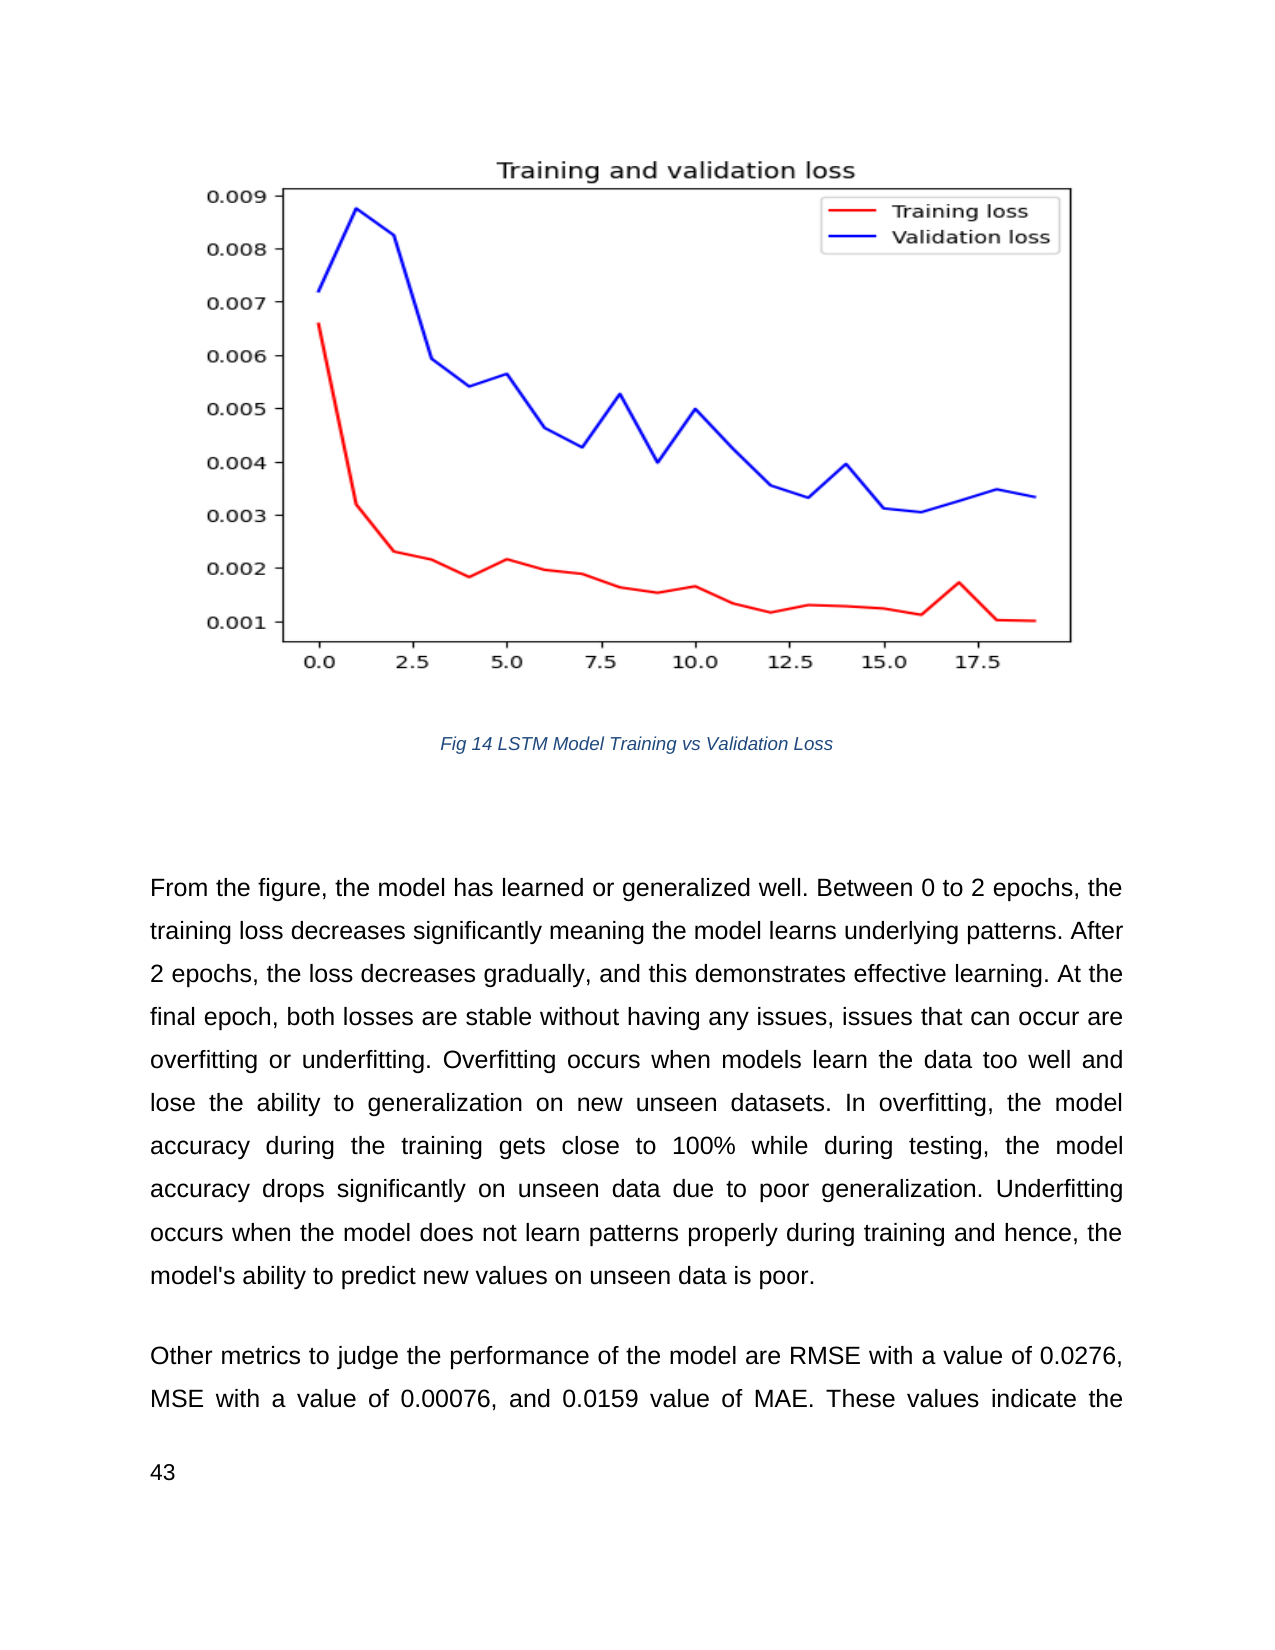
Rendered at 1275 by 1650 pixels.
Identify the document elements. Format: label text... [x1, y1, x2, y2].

text Fig 14 LSTM Model Training vs Validation Loss [150, 733, 1125, 754]
text From the figure, the model has learned or generalized well. Between 0 to 2 epochs, the training loss decreases significantly meaning the model learns underlying patterns. After 2 epochs, the loss decreases gradually, and this demonstrates effective learning. At the final epoch, both losses are stable without having any issues, issues that can occur are overfitting or underfitting. Overfitting occurs when models learn the data too well and lose the ability to generalization on new unseen datasets. In overfitting, the model accuracy during the training gets close to 100% while during testing, the model accuracy drops significantly on unseen data due to poor generalization. Underfitting occurs when the model does not learn patterns properly during training and hence, the model's ability to predict new values on unseen data is poor. [150, 873, 1125, 1289]
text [150, 1341, 1125, 1413]
picture [189, 150, 1086, 683]
